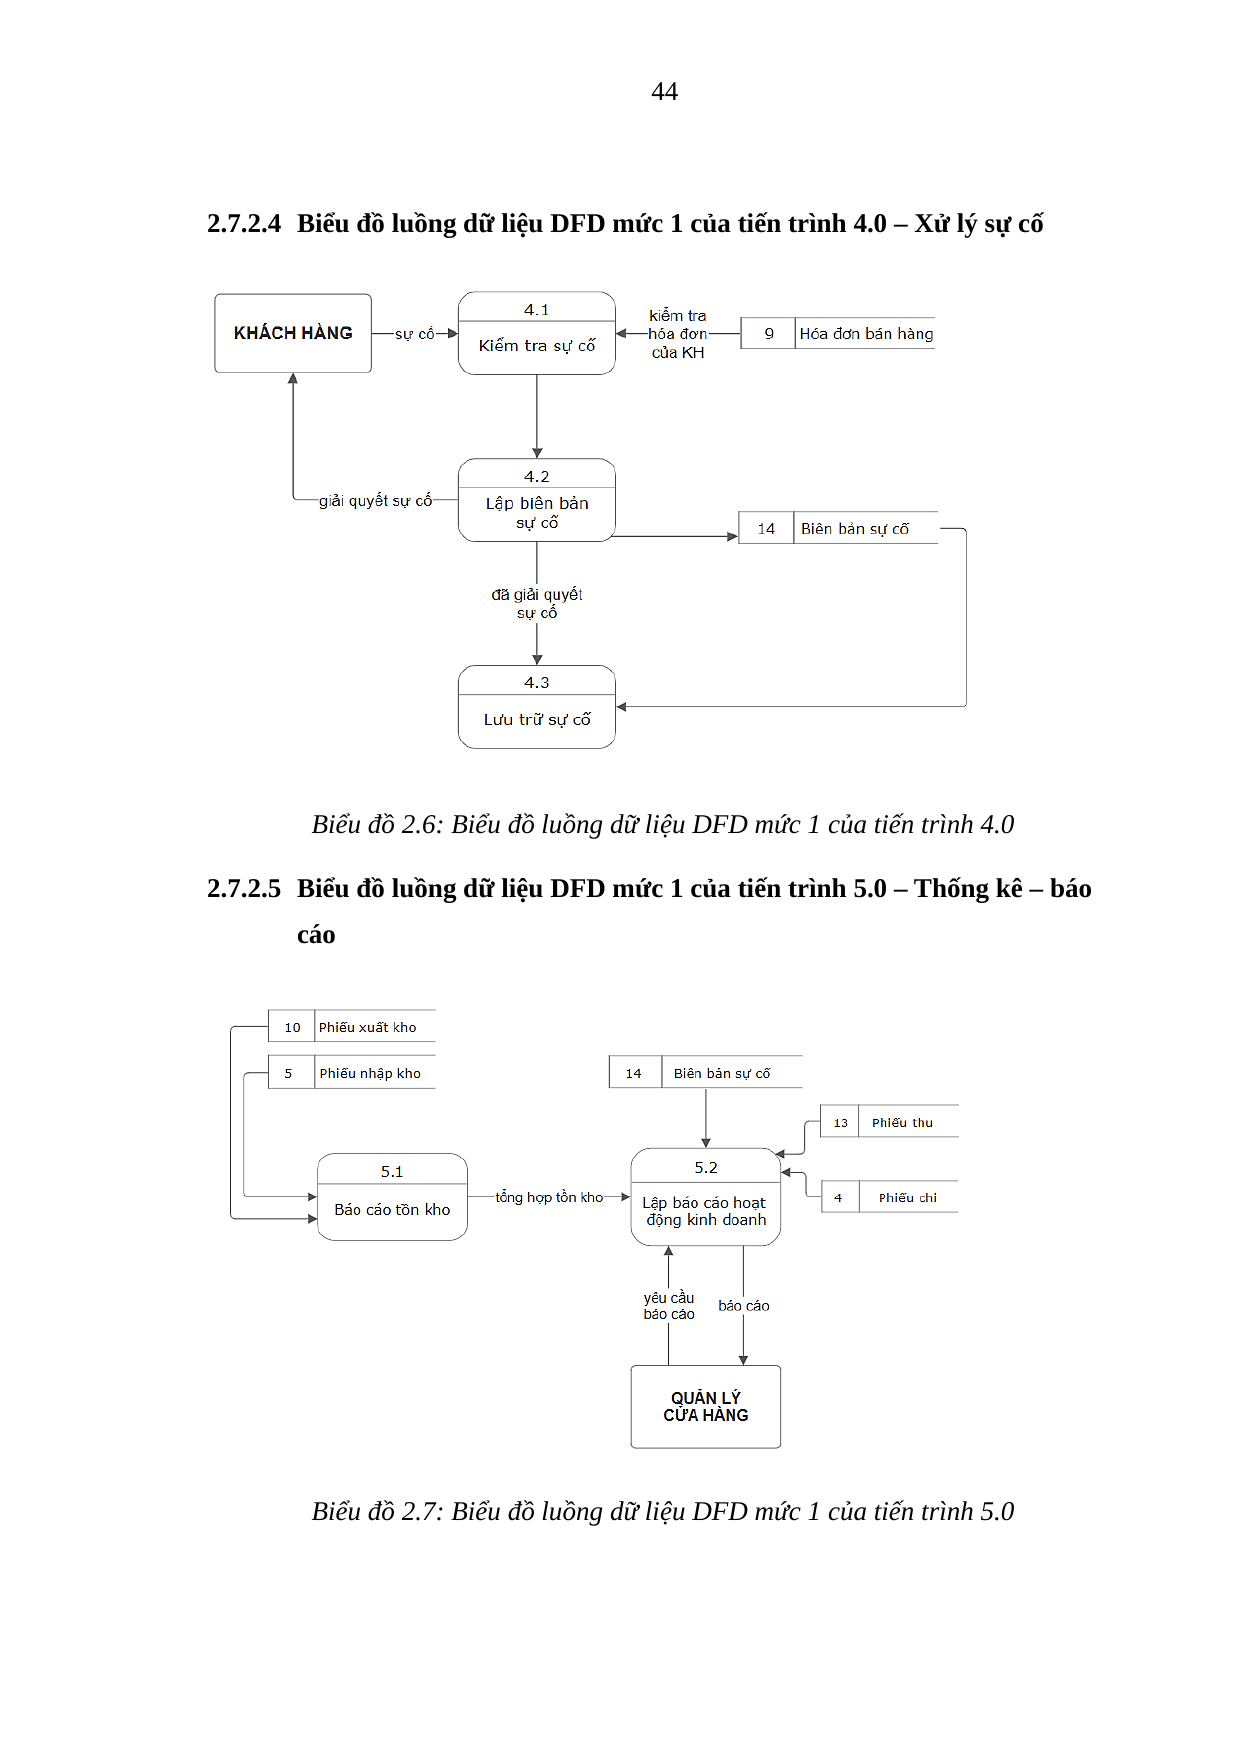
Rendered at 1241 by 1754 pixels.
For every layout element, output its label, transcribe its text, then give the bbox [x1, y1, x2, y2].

subtitle Biểu đồ luồng dữ liệu DFD mức 1 của tiến trình 5.0 – Thống kê – báo cáo [207, 872, 1122, 950]
picture [206, 257, 989, 776]
text Biểu đồ 2.6: Biểu đồ luồng dữ liệu DFD mức 1 của tiến trình 4.0 [207, 809, 1122, 840]
picture [206, 969, 996, 1463]
text Biểu đồ 2.7: Biểu đồ luồng dữ liệu DFD mức 1 của tiến trình 5.0 [207, 1496, 1122, 1527]
subtitle Biểu đồ luồng dữ liệu DFD mức 1 của tiến trình 4.0 – Xử lý sự cố [207, 207, 1122, 238]
